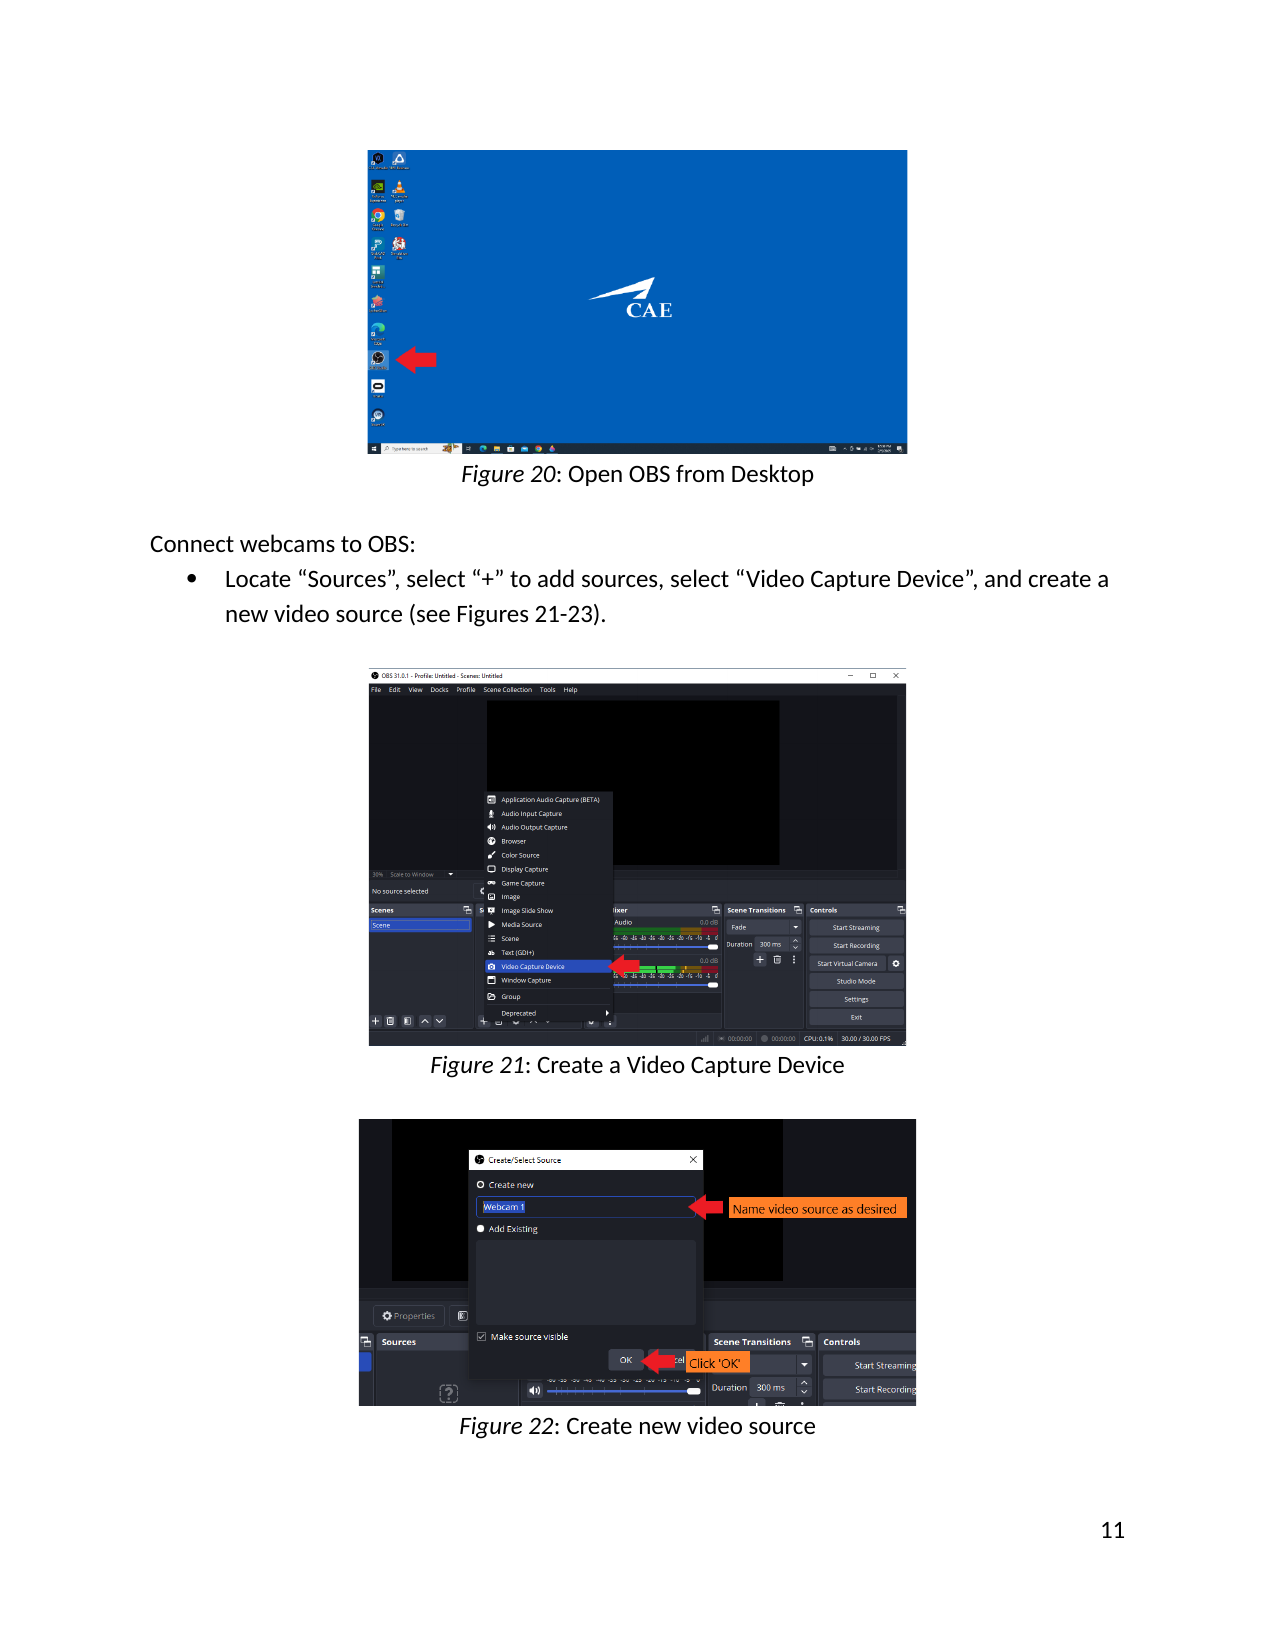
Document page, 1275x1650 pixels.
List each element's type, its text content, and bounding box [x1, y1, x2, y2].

text Figure 20: Open OBS from Desktop [150, 458, 1125, 489]
picture [367, 150, 908, 454]
picture [358, 1119, 917, 1406]
text Connect webcams to OBS: [150, 528, 1125, 559]
text Figure 21: Create a Video Capture Device [150, 1050, 1125, 1080]
picture [368, 668, 907, 1046]
list Locate “Sources”, select “+” to add sources, select “Video Capture Device”, and create a new video source (see Figures 21-23). [187, 563, 1125, 629]
text Figure 22: Create new video source [150, 1410, 1125, 1440]
